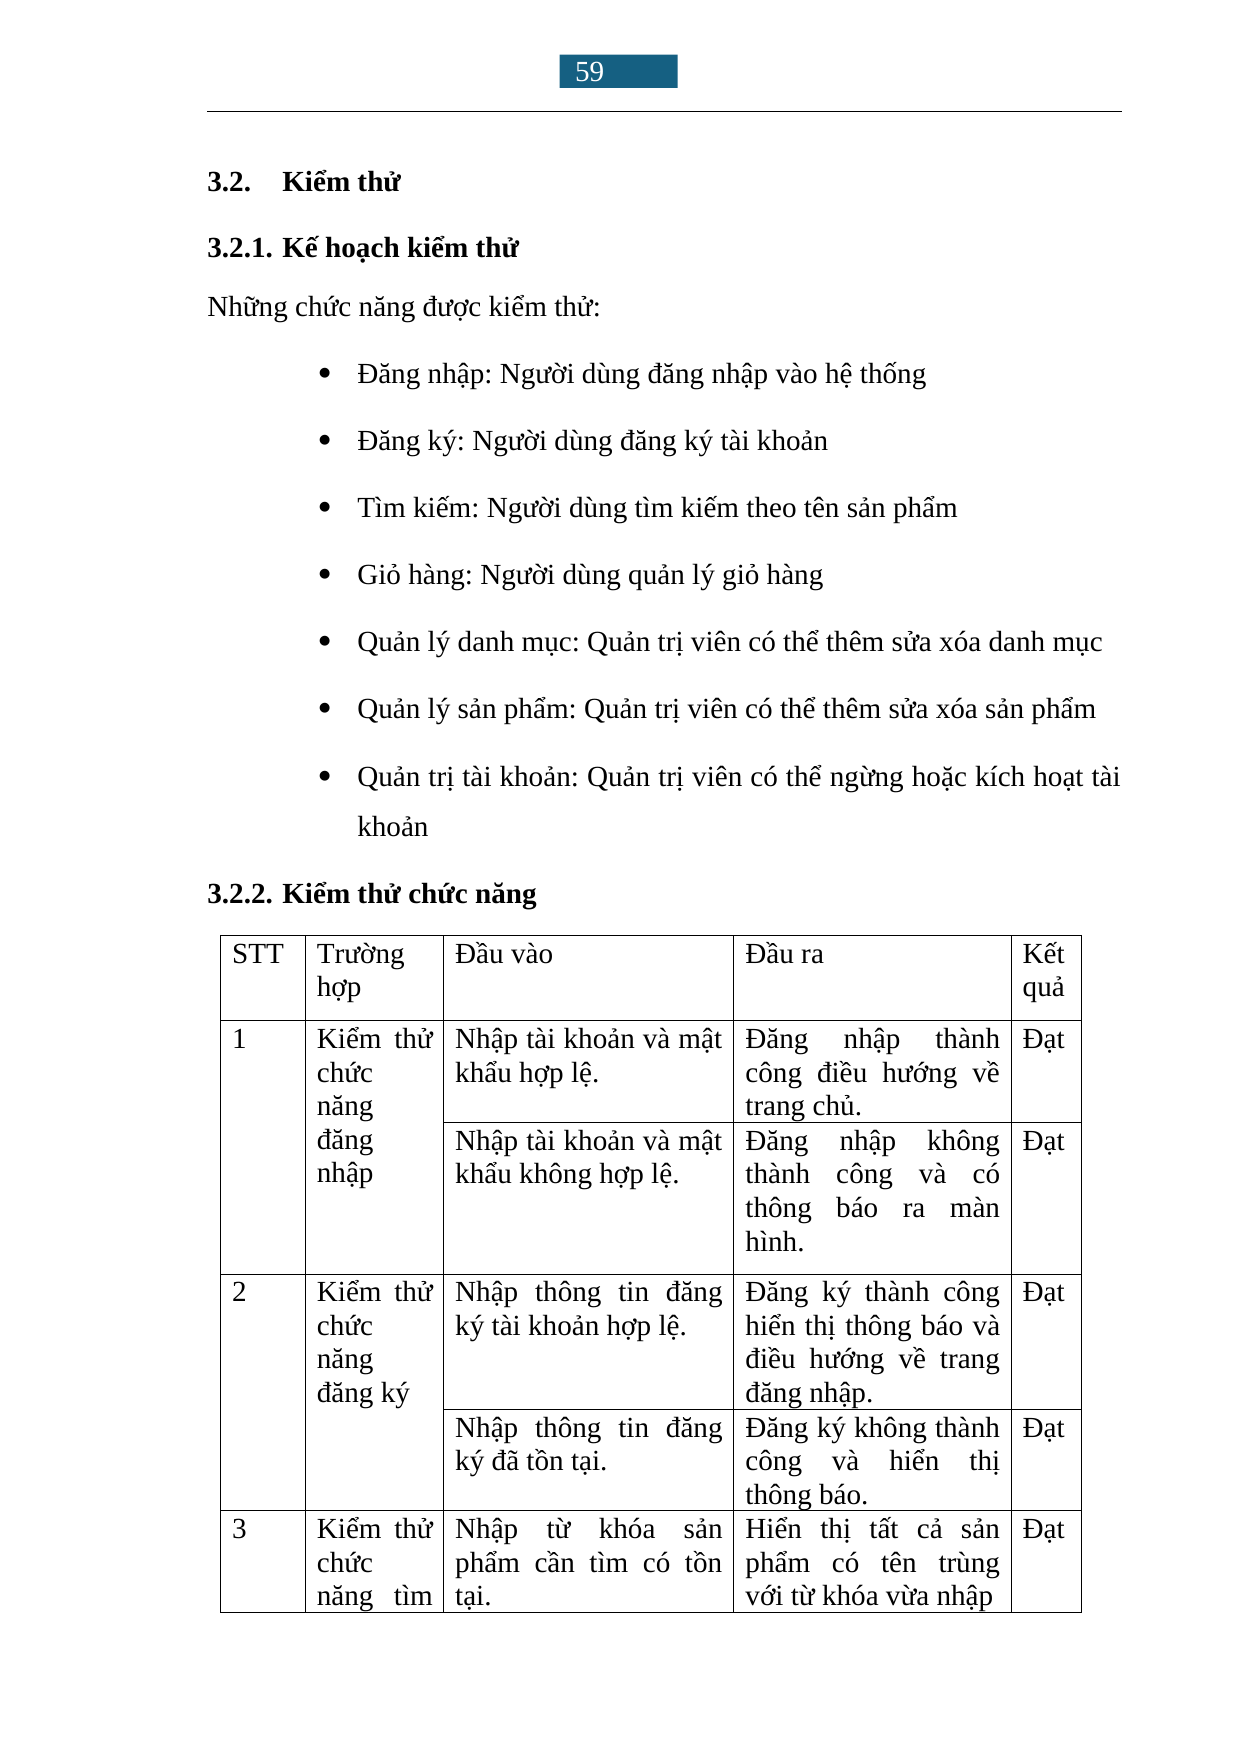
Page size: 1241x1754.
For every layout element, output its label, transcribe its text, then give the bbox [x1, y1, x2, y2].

table_cell Đạt [1012, 1410, 1081, 1510]
list Quản lý danh mục: Quản trị viên có thể thêm sửa xóa danh mục [319, 624, 1122, 658]
table_cell 2 [221, 1275, 305, 1510]
table_cell Đạt [1012, 1123, 1081, 1273]
table_header Đầu ra [734, 936, 1011, 1020]
table_cell Nhập tài khoản và mật khẩu hợp lệ. [444, 1021, 733, 1122]
table_cell Đạt [1012, 1275, 1081, 1409]
list Quản lý sản phẩm: Quản trị viên có thể thêm sửa xóa sản phẩm [319, 692, 1122, 725]
table_header Trường hợp [306, 936, 443, 1020]
table_cell Đăng ký không thành công và hiển thị thông báo. [734, 1410, 1011, 1510]
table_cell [444, 1511, 733, 1612]
subtitle Kiểm thử chức năng [207, 876, 1122, 910]
list Đăng nhập: Người dùng đăng nhập vào hệ thống [319, 356, 1122, 390]
table_cell 1 [221, 1021, 305, 1273]
list Tìm kiếm: Người dùng tìm kiếm theo tên sản phẩm [319, 490, 1122, 524]
table_cell 3 [221, 1511, 305, 1612]
table_cell Nhập thông tin đăng ký đã tồn tại. [444, 1410, 733, 1510]
table_cell Đạt [1012, 1021, 1081, 1122]
table_cell Đạt [1012, 1511, 1081, 1612]
subtitle Kế hoạch kiểm thử [207, 231, 1122, 264]
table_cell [306, 1511, 443, 1612]
table_cell Đăng nhập không thành công và có thông báo ra màn hình. [734, 1123, 1011, 1273]
subtitle Kiểm thử [207, 164, 1122, 197]
list Giỏ hàng: Người dùng quản lý giỏ hàng [319, 557, 1122, 591]
table_cell Nhập thông tin đăng ký tài khoản hợp lệ. [444, 1275, 733, 1409]
table_cell Đăng ký thành công hiển thị thông báo và điều hướng về trang đăng nhập. [734, 1275, 1011, 1409]
table_cell Nhập tài khoản và mật khẩu không hợp lệ. [444, 1123, 733, 1273]
table_cell Kiểm thử chức năng đăng nhập [306, 1021, 443, 1273]
table_cell Đăng nhập thành công điều hướng về trang chủ. [734, 1021, 1011, 1122]
table_header Kết quả [1012, 936, 1081, 1020]
table_header Đầu vào [444, 936, 733, 1020]
table_cell Kiểm thử chức năng đăng ký [306, 1275, 443, 1510]
list Quản trị tài khoản: Quản trị viên có thể ngừng hoặc kích hoạt tài khoản [319, 759, 1122, 843]
list Đăng ký: Người dùng đăng ký tài khoản [319, 423, 1122, 457]
text Những chức năng được kiểm thử: [207, 289, 1122, 323]
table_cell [734, 1511, 1011, 1612]
table_header STT [221, 936, 305, 1020]
